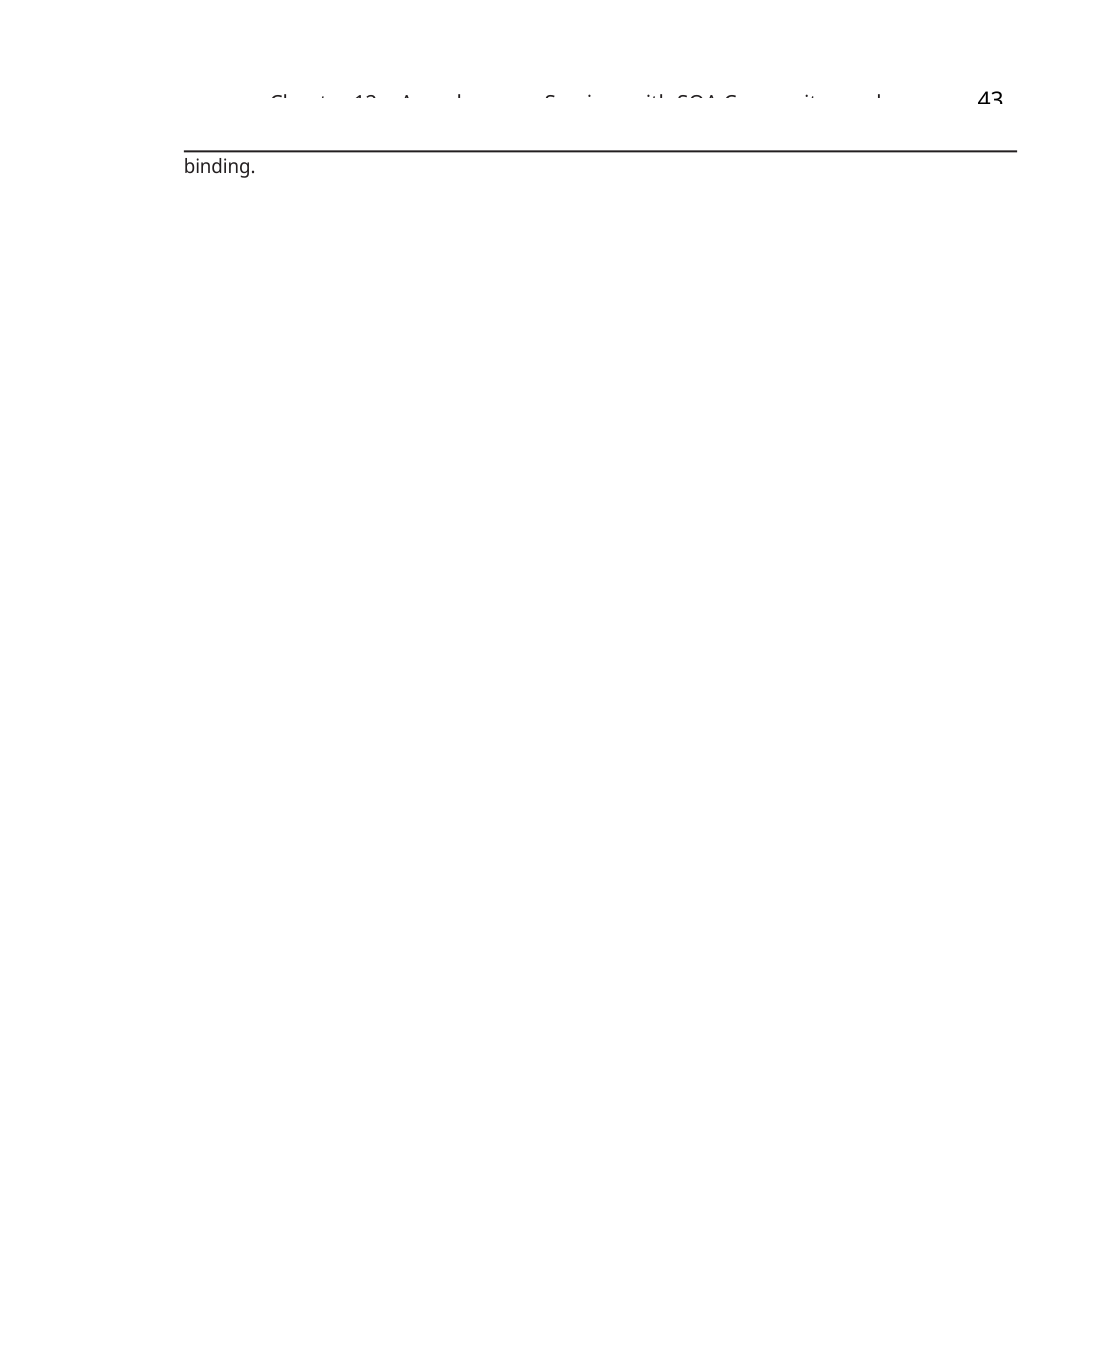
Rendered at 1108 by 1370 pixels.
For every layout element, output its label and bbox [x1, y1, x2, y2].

text [184, 152, 1012, 179]
